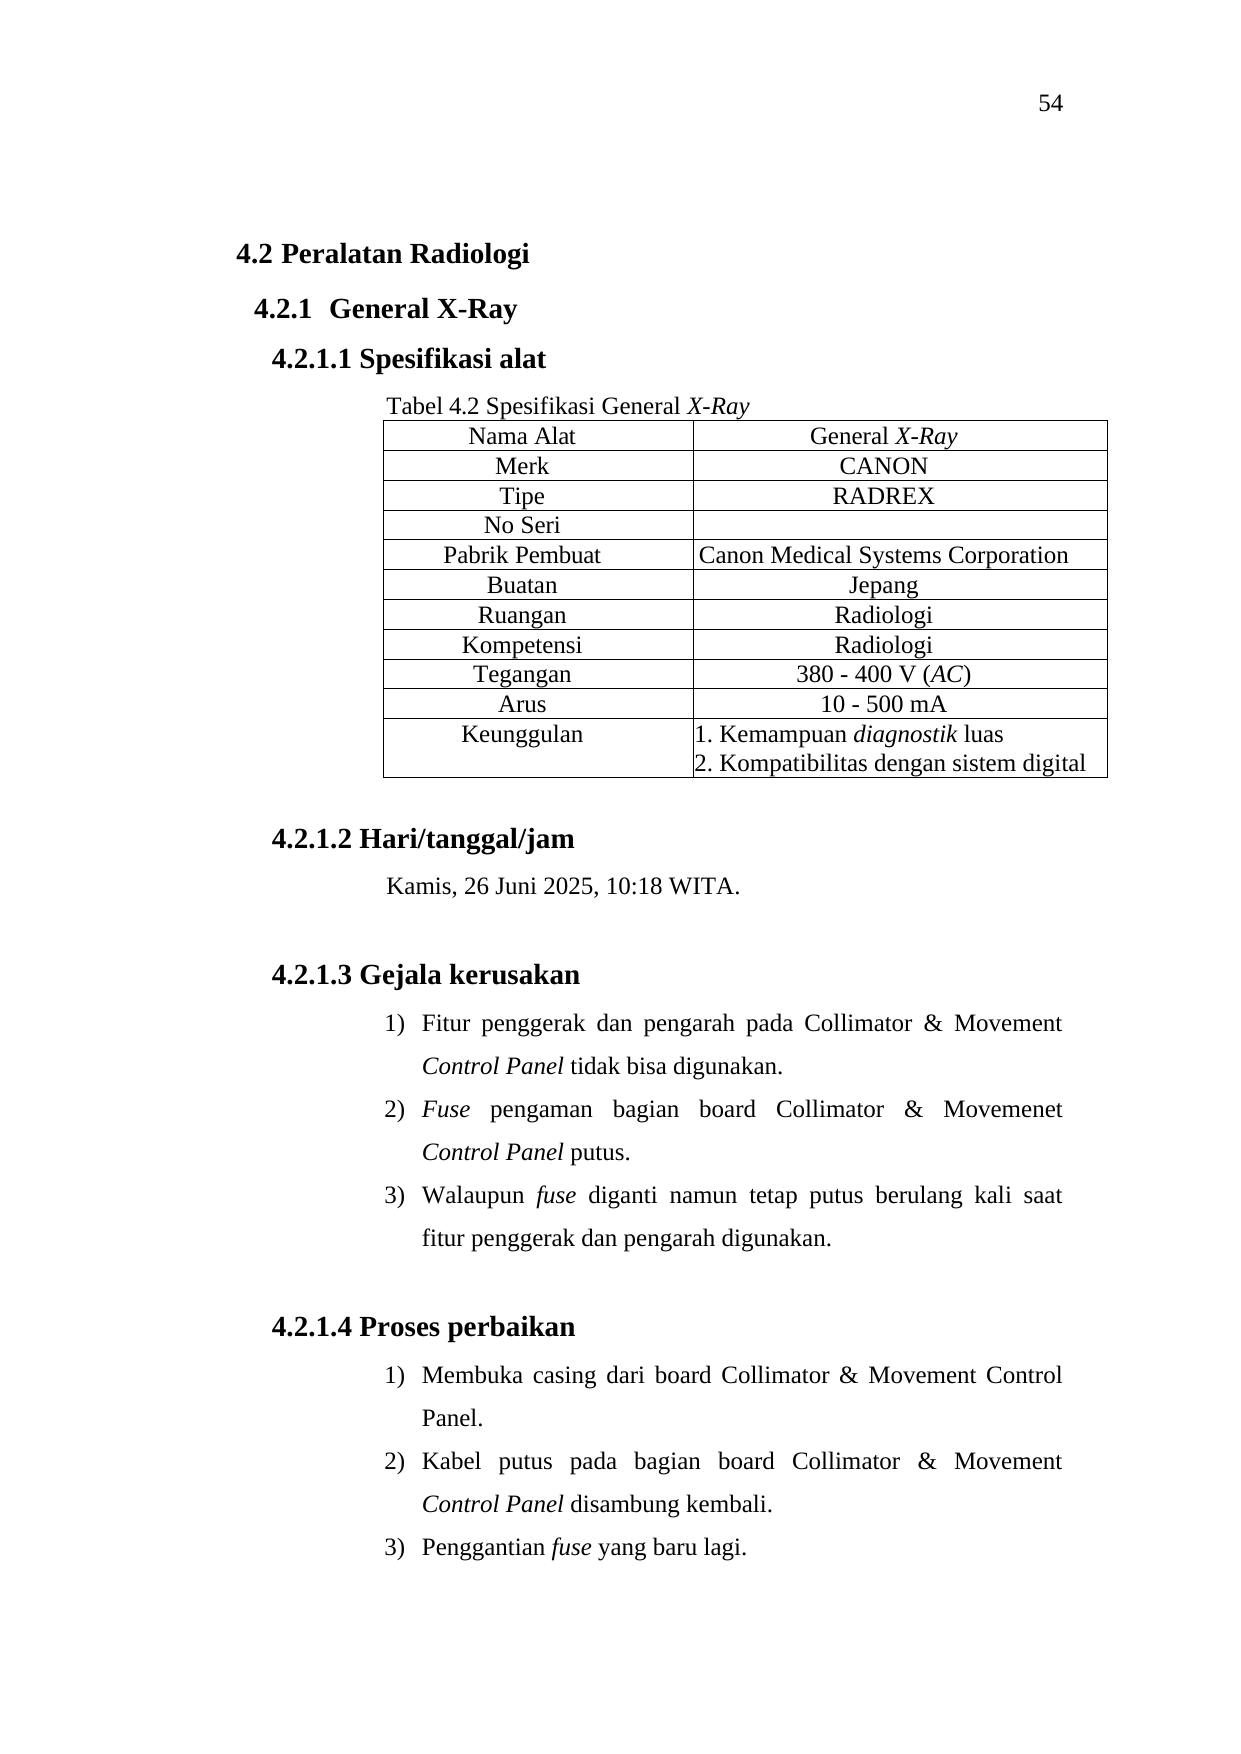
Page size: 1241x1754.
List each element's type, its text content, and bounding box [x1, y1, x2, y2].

table_header General X-Ray [694, 421, 1107, 450]
text Tabel 4.2 Spesifikasi General X-Ray [317, 391, 1028, 420]
list Fitur penggerak dan pengarah pada Collimator & Movement Control Panel tidak bisa digunakan. [384, 1008, 1063, 1079]
table_cell Keunggulan [384, 719, 693, 777]
text Hari/tanggal/jam [272, 821, 1028, 854]
text Spesifikasi alat [272, 341, 1028, 374]
text Kamis, 26 Juni 2025, 10:18 WITA. [354, 871, 1028, 900]
list Fuse pengaman bagian board Collimator & Movemenet Control Panel putus. [384, 1094, 1063, 1166]
table_cell Radiologi [694, 630, 1107, 658]
table_cell Jepang [694, 570, 1107, 599]
table_cell CANON [694, 451, 1107, 480]
table_cell Buatan [384, 570, 693, 599]
list Penggantian fuse yang baru lagi. [384, 1532, 1063, 1561]
table_cell [694, 511, 1107, 539]
table_cell Arus [384, 689, 693, 718]
list Membuka casing dari board Collimator & Movement Control Panel. [384, 1360, 1063, 1432]
table_cell Tipe [384, 481, 693, 509]
list Peralatan Radiologi [236, 236, 1028, 270]
table_cell Pabrik Pembuat [384, 540, 693, 569]
table_cell No Seri [384, 511, 693, 539]
table_cell 380 - 400 V (AC) [694, 660, 1107, 688]
table_cell Tegangan [384, 660, 693, 688]
table_cell Radiologi [694, 600, 1107, 629]
list General X-Ray [254, 291, 1028, 324]
list Walaupun fuse diganti namun tetap putus berulang kali saat fitur penggerak dan pengarah digunakan. [384, 1180, 1063, 1252]
table_cell Ruangan [384, 600, 693, 629]
list Kabel putus pada bagian board Collimator & Movement Control Panel disambung kembali. [384, 1446, 1063, 1518]
table_header Nama Alat [384, 421, 693, 450]
table_cell Kompetensi [384, 630, 693, 658]
table_cell 10 - 500 mA [694, 689, 1107, 718]
text Proses perbaikan [272, 1309, 1028, 1343]
text Gejala kerusakan [272, 957, 1028, 991]
table_cell Merk [384, 451, 693, 480]
table_cell RADREX [694, 481, 1107, 509]
table_cell Kemampuan diagnostik luas Kompatibilitas dengan sistem digital [694, 719, 1107, 777]
table_cell Canon Medical Systems Corporation [694, 540, 1107, 569]
